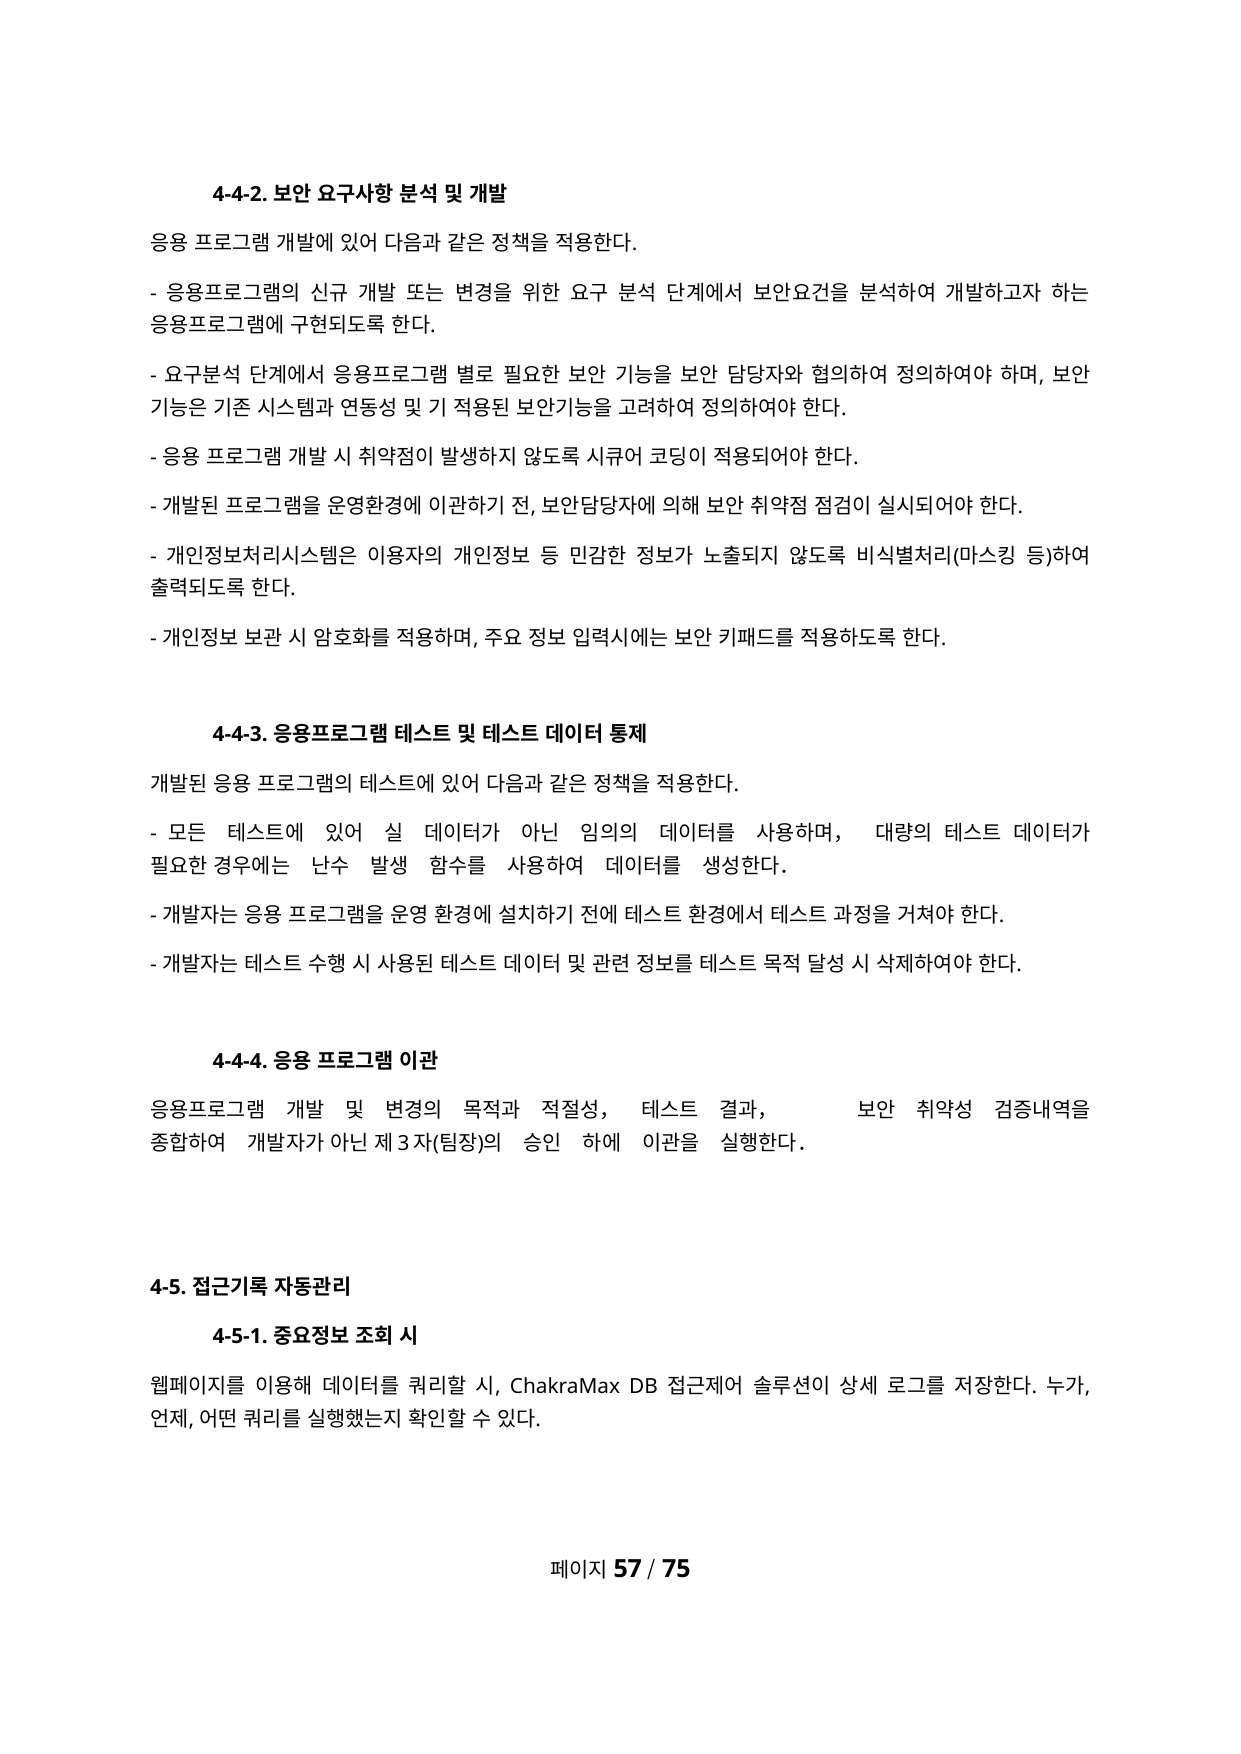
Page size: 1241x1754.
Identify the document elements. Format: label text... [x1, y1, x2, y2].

text - 개발자는 응용 프로그램을 운영 환경에 설치하기 전에 테스트 환경에서 테스트 과정을 거쳐야 한다. [150, 898, 1090, 929]
subtitle 4-5. 접근기록 자동관리 [150, 1270, 1090, 1301]
text - 개발자는 테스트 수행 시 사용된 테스트 데이터 및 관련 정보를 테스트 목적 달성 시 삭제하여야 한다. [150, 948, 1090, 978]
text 개발된 응용 프로그램의 테스트에 있어 다음과 같은 정책을 적용한다. [150, 767, 1090, 797]
text - 모든 테스트에 있어 실 데이터가 아닌 임의의 데이터를 사용하며， 대량의 테스트 데이터가 필요한 경우에는 난수 발생 함수를 사용하여 데이터를 생성한다． [150, 816, 1090, 879]
text 응용 프로그램 개발에 있어 다음과 같은 정책을 적용한다. [150, 227, 1090, 257]
text - 개인정보 보관 시 암호화를 적용하며, 주요 정보 입력시에는 보안 키패드를 적용하도록 한다. [150, 621, 1090, 651]
subtitle 4-5-1. 중요정보 조회 시 [212, 1320, 1090, 1350]
text 웹페이지를 이용해 데이터를 쿼리할 시, ChakraMax DB 접근제어 솔루션이 상세 로그를 저장한다. 누가, 언제, 어떤 쿼리를 실행했는지 확인할 수 있다. [150, 1369, 1090, 1432]
text - 응용프로그램의 신규 개발 또는 변경을 위한 요구 분석 단계에서 보안요건을 분석하여 개발하고자 하는 응용프로그램에 구현되도록 한다. [150, 276, 1090, 339]
subtitle 4-4-2. 보안 요구사항 분석 및 개발 [212, 177, 1090, 207]
text - 개인정보처리시스템은 이용자의 개인정보 등 민감한 정보가 노출되지 않도록 비식별처리(마스킹 등)하여 출력되도록 한다. [150, 539, 1090, 602]
text 응용프로그램 개발 및 변경의 목적과 적절성， 테스트 결과， 보안 취약성 검증내역을 종합하여 개발자가 아닌 제3자(팀장)의 승인 하에 이관을 실행한다． [150, 1094, 1090, 1157]
subtitle 4-4-4. 응용 프로그램 이관 [212, 1044, 1090, 1075]
text - 개발된 프로그램을 운영환경에 이관하기 전, 보안담당자에 의해 보안 취약점 점검이 실시되어야 한다. [150, 489, 1090, 520]
text - 응용 프로그램 개발 시 취약점이 발생하지 않도록 시큐어 코딩이 적용되어야 한다. [150, 440, 1090, 470]
subtitle 4-4-3. 응용프로그램 테스트 및 테스트 데이터 통제 [212, 718, 1090, 748]
text - 요구분석 단계에서 응용프로그램 별로 필요한 보안 기능을 보안 담당자와 협의하여 정의하여야 하며, 보안 기능은 기존 시스템과 연동성 및 기 적용된 보안기능을 고려하여 정의하여야 한다. [150, 358, 1090, 421]
